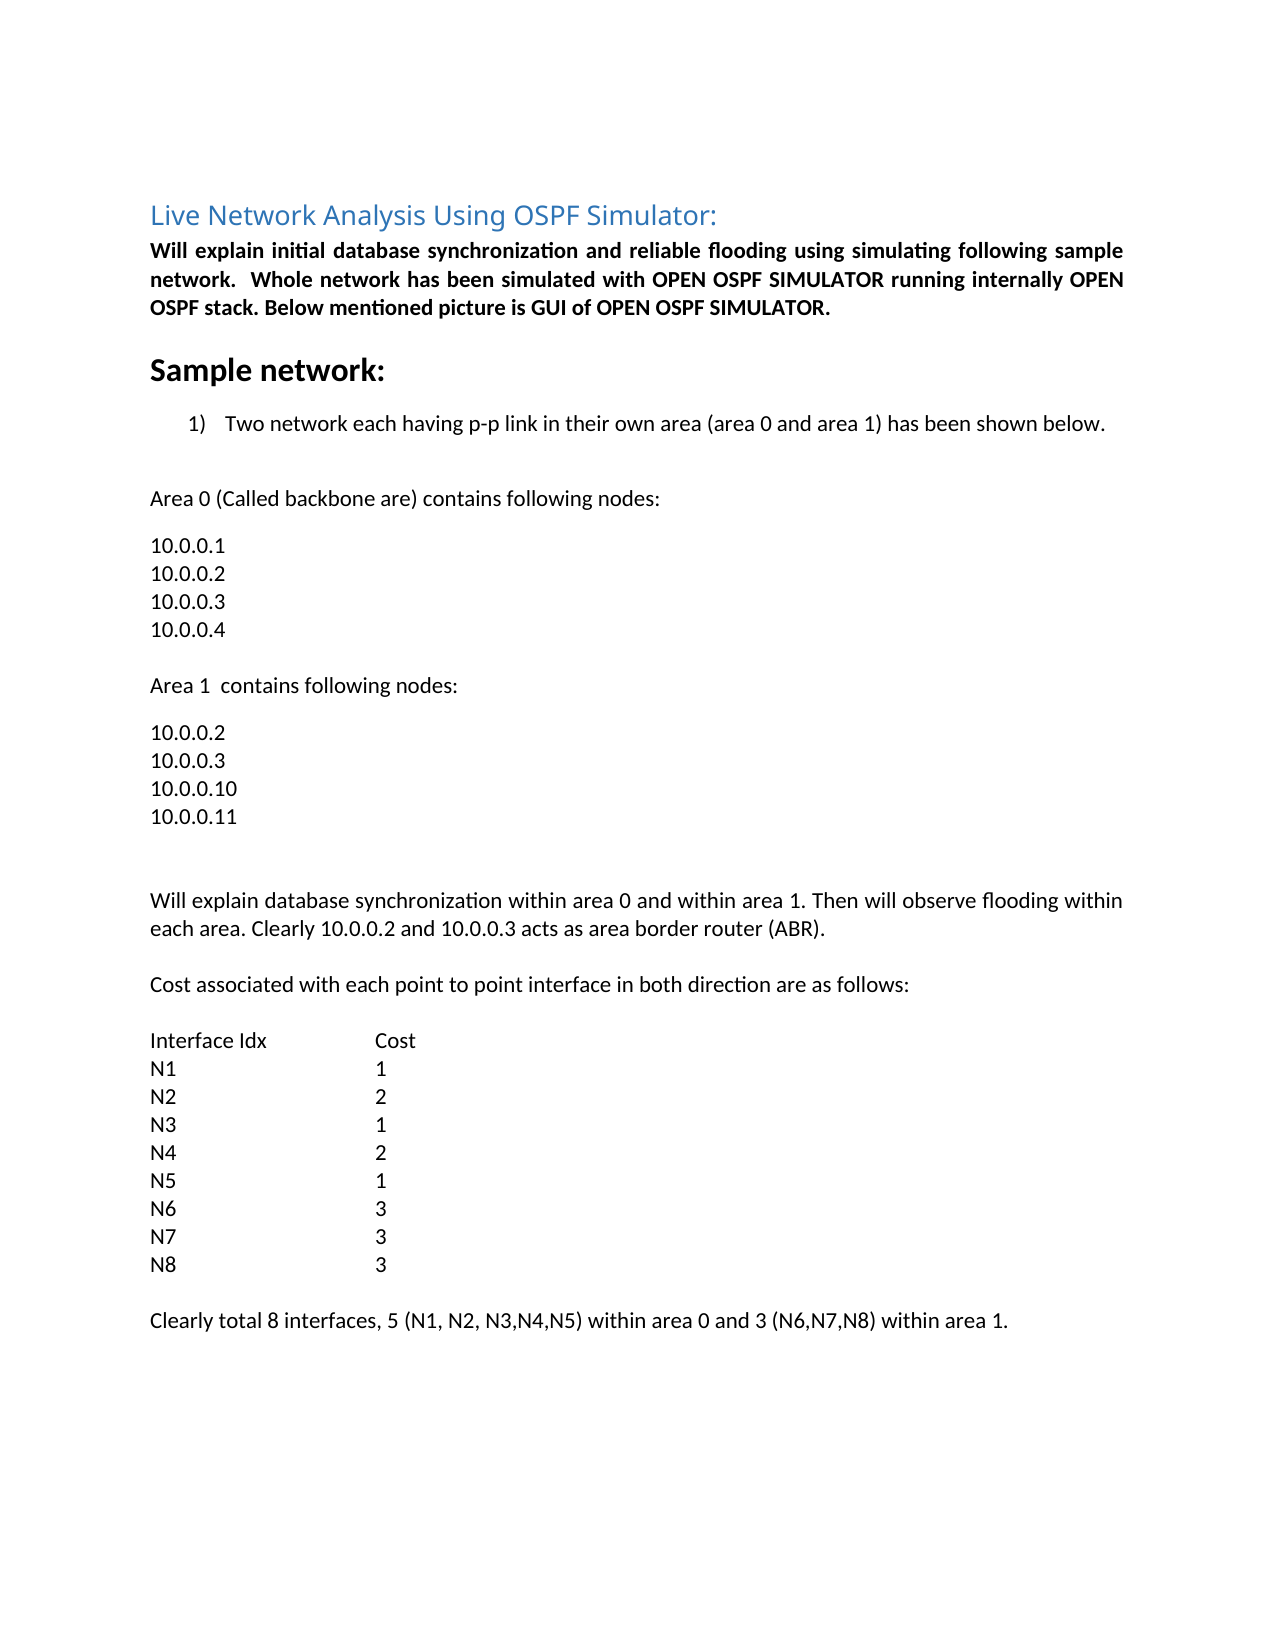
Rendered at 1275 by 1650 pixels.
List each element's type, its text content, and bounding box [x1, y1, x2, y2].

text 10.0.0.10 [150, 774, 1125, 802]
text Sample network: [150, 349, 1125, 389]
text Will explain initial database synchronization and reliable flooding using simulating following sample network. Whole network has been simulated with OPEN OSPF SIMULATOR running internally OPEN OSPF stack. Below mentioned picture is GUI of OPEN OSPF SIMULATOR. [150, 237, 1125, 321]
text Cost associated with each point to point interface in both direction are as follows: [150, 970, 1125, 998]
text N8 3 [150, 1251, 1125, 1278]
text Area 1 contains following nodes: [150, 671, 1125, 699]
text N5 1 [150, 1166, 1125, 1194]
list Two network each having p-p link in their own area (area 0 and area 1) has been shown below. [187, 409, 1125, 437]
text N4 2 [150, 1138, 1125, 1166]
text 10.0.0.4 [150, 615, 1125, 643]
text N2 2 [150, 1082, 1125, 1110]
text 10.0.0.3 [150, 587, 1125, 615]
text 10.0.0.2 [150, 718, 1125, 746]
text Clearly total 8 interfaces, 5 (N1, N2, N3,N4,N5) within area 0 and 3 (N6,N7,N8) within area 1. [150, 1307, 1125, 1334]
text 10.0.0.2 [150, 559, 1125, 587]
text 10.0.0.1 [150, 531, 1125, 559]
text Will explain database synchronization within area 0 and within area 1. Then will observe flooding within each area. Clearly 10.0.0.2 and 10.0.0.3 acts as area border router (ABR). [150, 886, 1125, 942]
subtitle Live Network Analysis Using OSPF Simulator: [150, 197, 1125, 234]
text N7 3 [150, 1222, 1125, 1251]
text Area 0 (Called backbone are) contains following nodes: [150, 484, 1125, 512]
text 10.0.0.11 [150, 802, 1125, 830]
text N6 3 [150, 1194, 1125, 1222]
text N1 1 [150, 1054, 1125, 1082]
text N3 1 [150, 1110, 1125, 1138]
text 10.0.0.3 [150, 746, 1125, 774]
text Interface Idx Cost [150, 1026, 1125, 1054]
